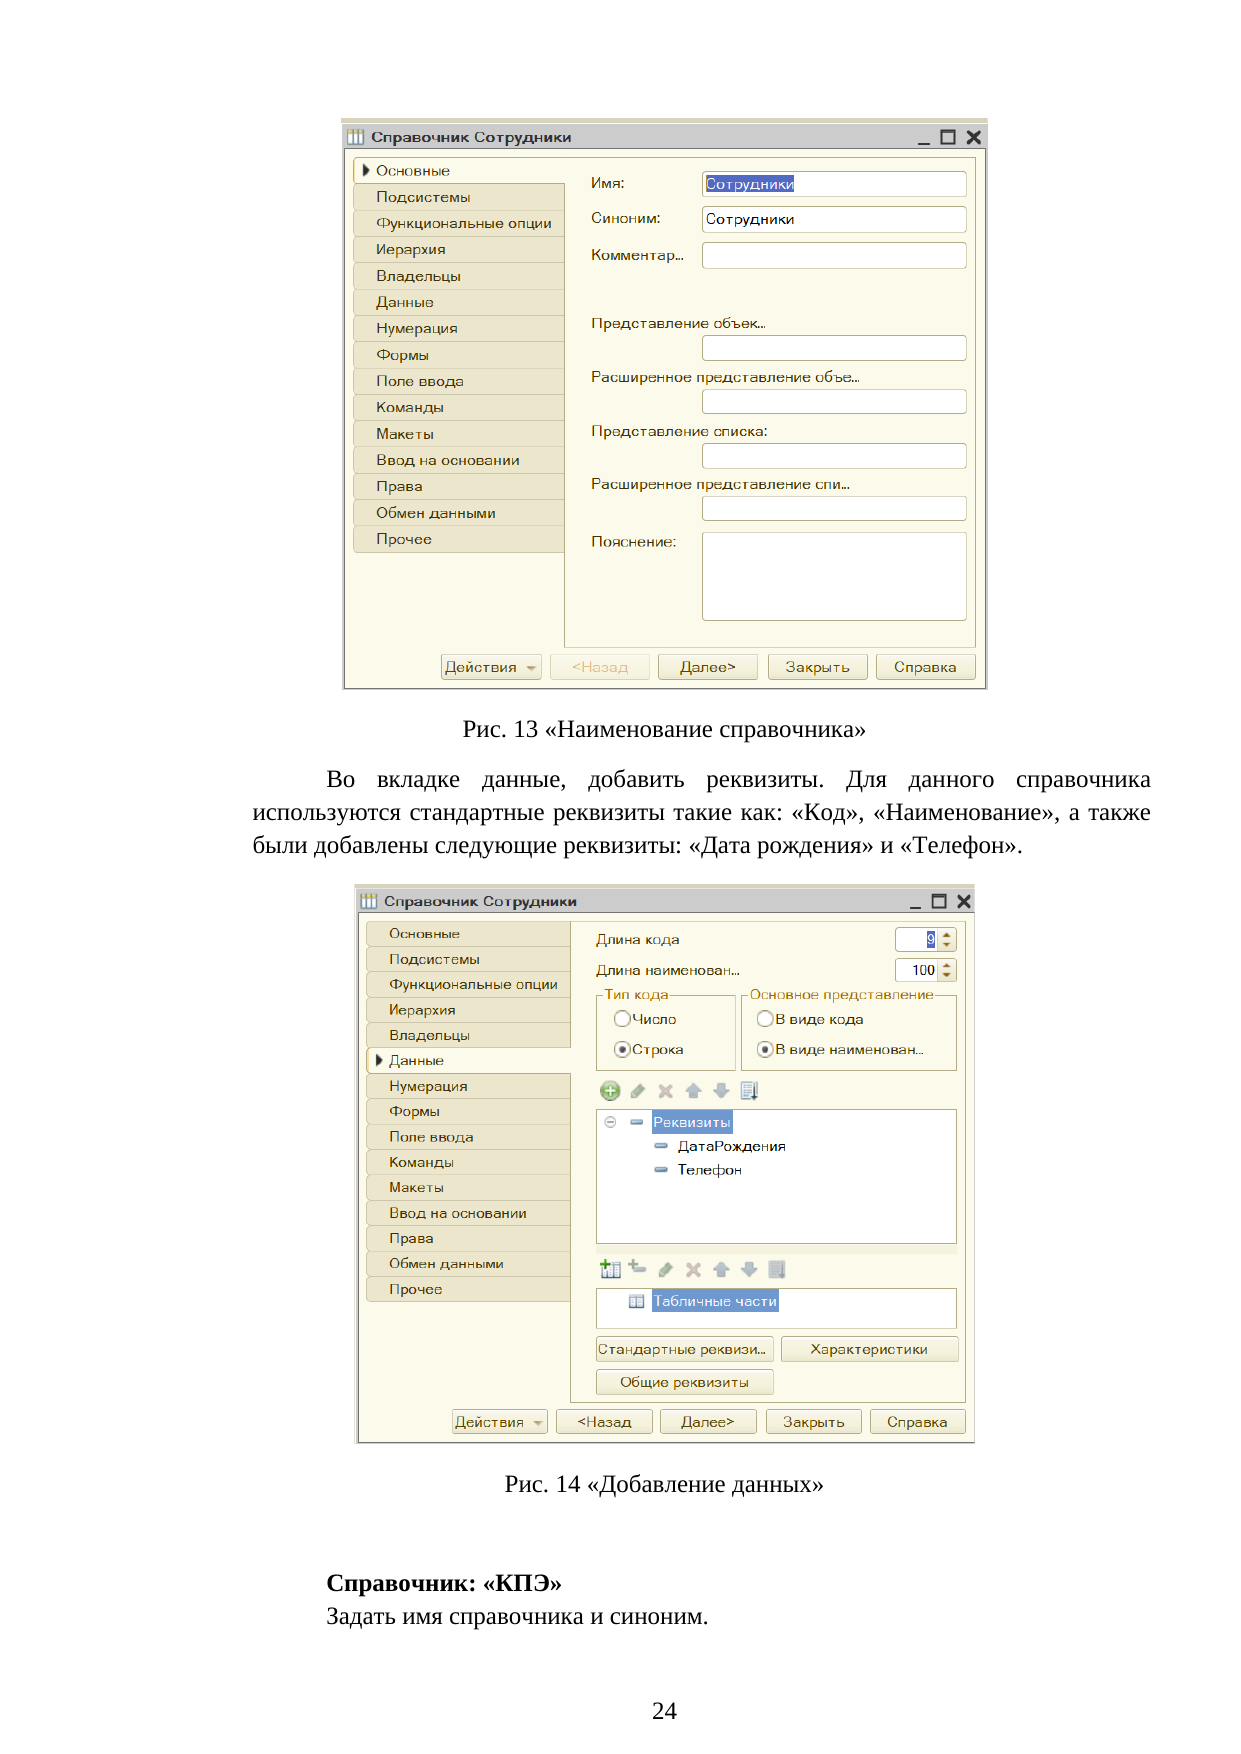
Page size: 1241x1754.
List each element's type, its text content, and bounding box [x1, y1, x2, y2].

text Рис. 14 «Добавление данных» [177, 1469, 1152, 1497]
text Рис. 13 «Наименование справочника» [177, 714, 1152, 743]
text Справочник: «КПЭ» [252, 1568, 1152, 1597]
picture [354, 884, 975, 1444]
text Задать имя справочника и синоним. [252, 1601, 1152, 1629]
picture [341, 118, 988, 690]
text Во вкладке данные, добавить реквизиты. Для данного справочника используются стандартные реквизиты такие как: «Код», «Наименование», а также были добавлены следующие реквизиты: «Дата рождения» и «Телефон». [252, 764, 1152, 859]
